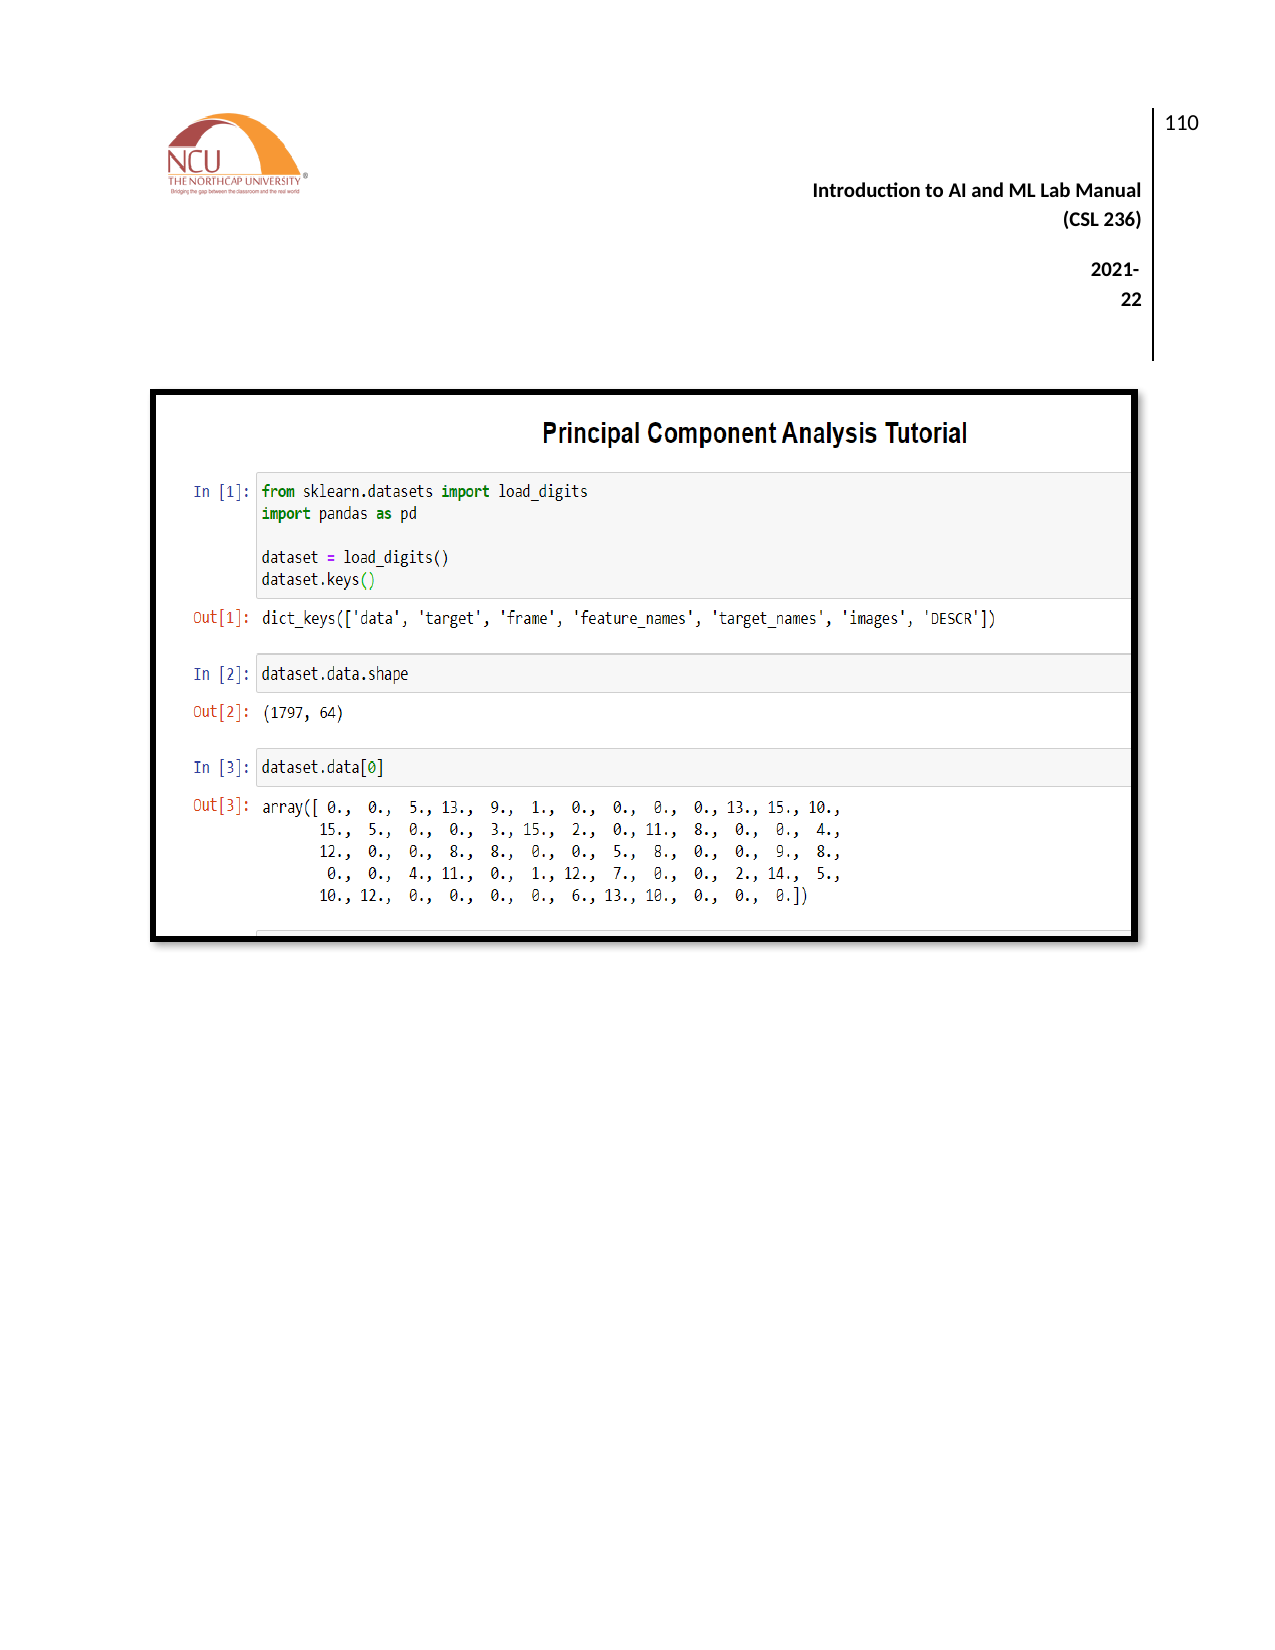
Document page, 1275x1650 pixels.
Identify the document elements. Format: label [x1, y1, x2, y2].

picture [156, 395, 1131, 936]
picture [164, 108, 309, 198]
